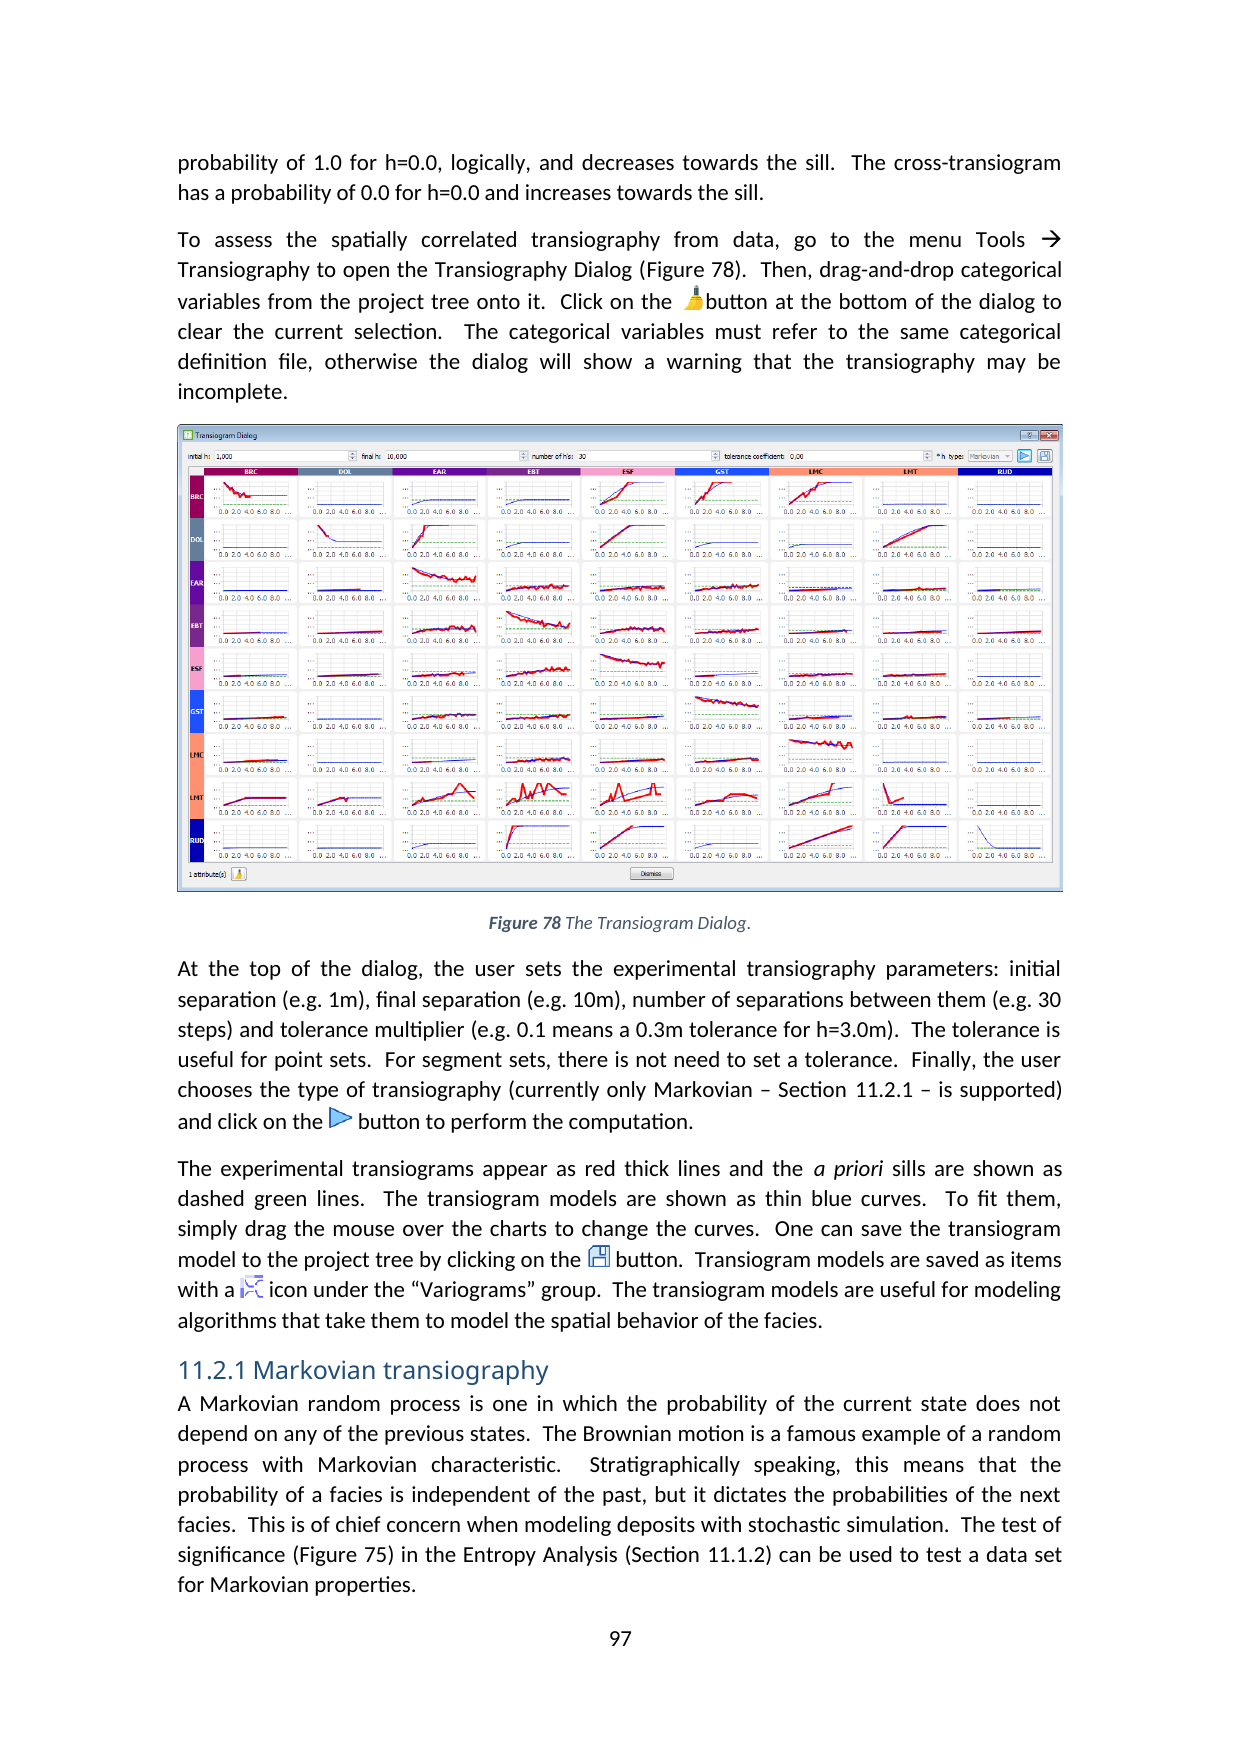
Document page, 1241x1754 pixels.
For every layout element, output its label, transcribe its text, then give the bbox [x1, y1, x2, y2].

picture [681, 285, 705, 310]
text Figure 78 The Transiogram Dialog. [177, 911, 1063, 934]
picture [240, 1275, 264, 1298]
picture [328, 1105, 353, 1130]
picture [588, 1245, 610, 1267]
text A Markovian random process is one in which the probability of the current state does not depend on any of the previous states. The Brownian motion is a famous example of a random process with Markovian characteristic. Stratigraphically speaking, this means that the probability of a facies is independent of the past, but it dictates the probabilities of the next facies. This is of chief concern when modeling deposits with stochastic simulation. The test of significance (Figure 75) in the Entropy Analysis (Section 11.1.2) can be used to test a data set for Markovian properties. [177, 1389, 1063, 1599]
text At the top of the dialog, the user sets the experimental transiography parameters: initial separation (e.g. 1m), final separation (e.g. 10m), number of separations between them (e.g. 30 steps) and tolerance multiplier (e.g. 0.1 means a 0.3m tolerance for h=3.0m). The tolerance is useful for point sets. For segment sets, there is not need to set a tolerance. Finally, the user chooses the type of transiography (currently only Markovian – Section 11.2.1 – is supported) and click on the button to perform the computation. [177, 954, 1063, 1135]
text To assess the spatially correlated transiography from data, go to the menu Tools Transiography to open the Transiography Dialog (Figure 78). Then, drag-and-drop categorical variables from the project tree onto it. Click on the button at the bottom of the dialog to clear the current selection. The categorical variables must refer to the same categorical definition file, otherwise the dialog will show a warning that the transiography may be incomplete. [177, 225, 1063, 406]
subtitle Markovian transiography [177, 1353, 1063, 1387]
picture [177, 424, 1063, 892]
text The experimental transiograms appear as red thick lines and the a priori sills are shown as dashed green lines. The transiogram models are shown as thin blue curves. To fit them, simply drag the mouse over the charts to change the curves. One can save the transiogram model to the project tree by clicking on the button. Transiogram models are saved as items with a icon under the “Variograms” group. The transiogram models are useful for modeling algorithms that take them to model the spatial behavior of the facies. [177, 1154, 1063, 1334]
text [177, 148, 1063, 206]
